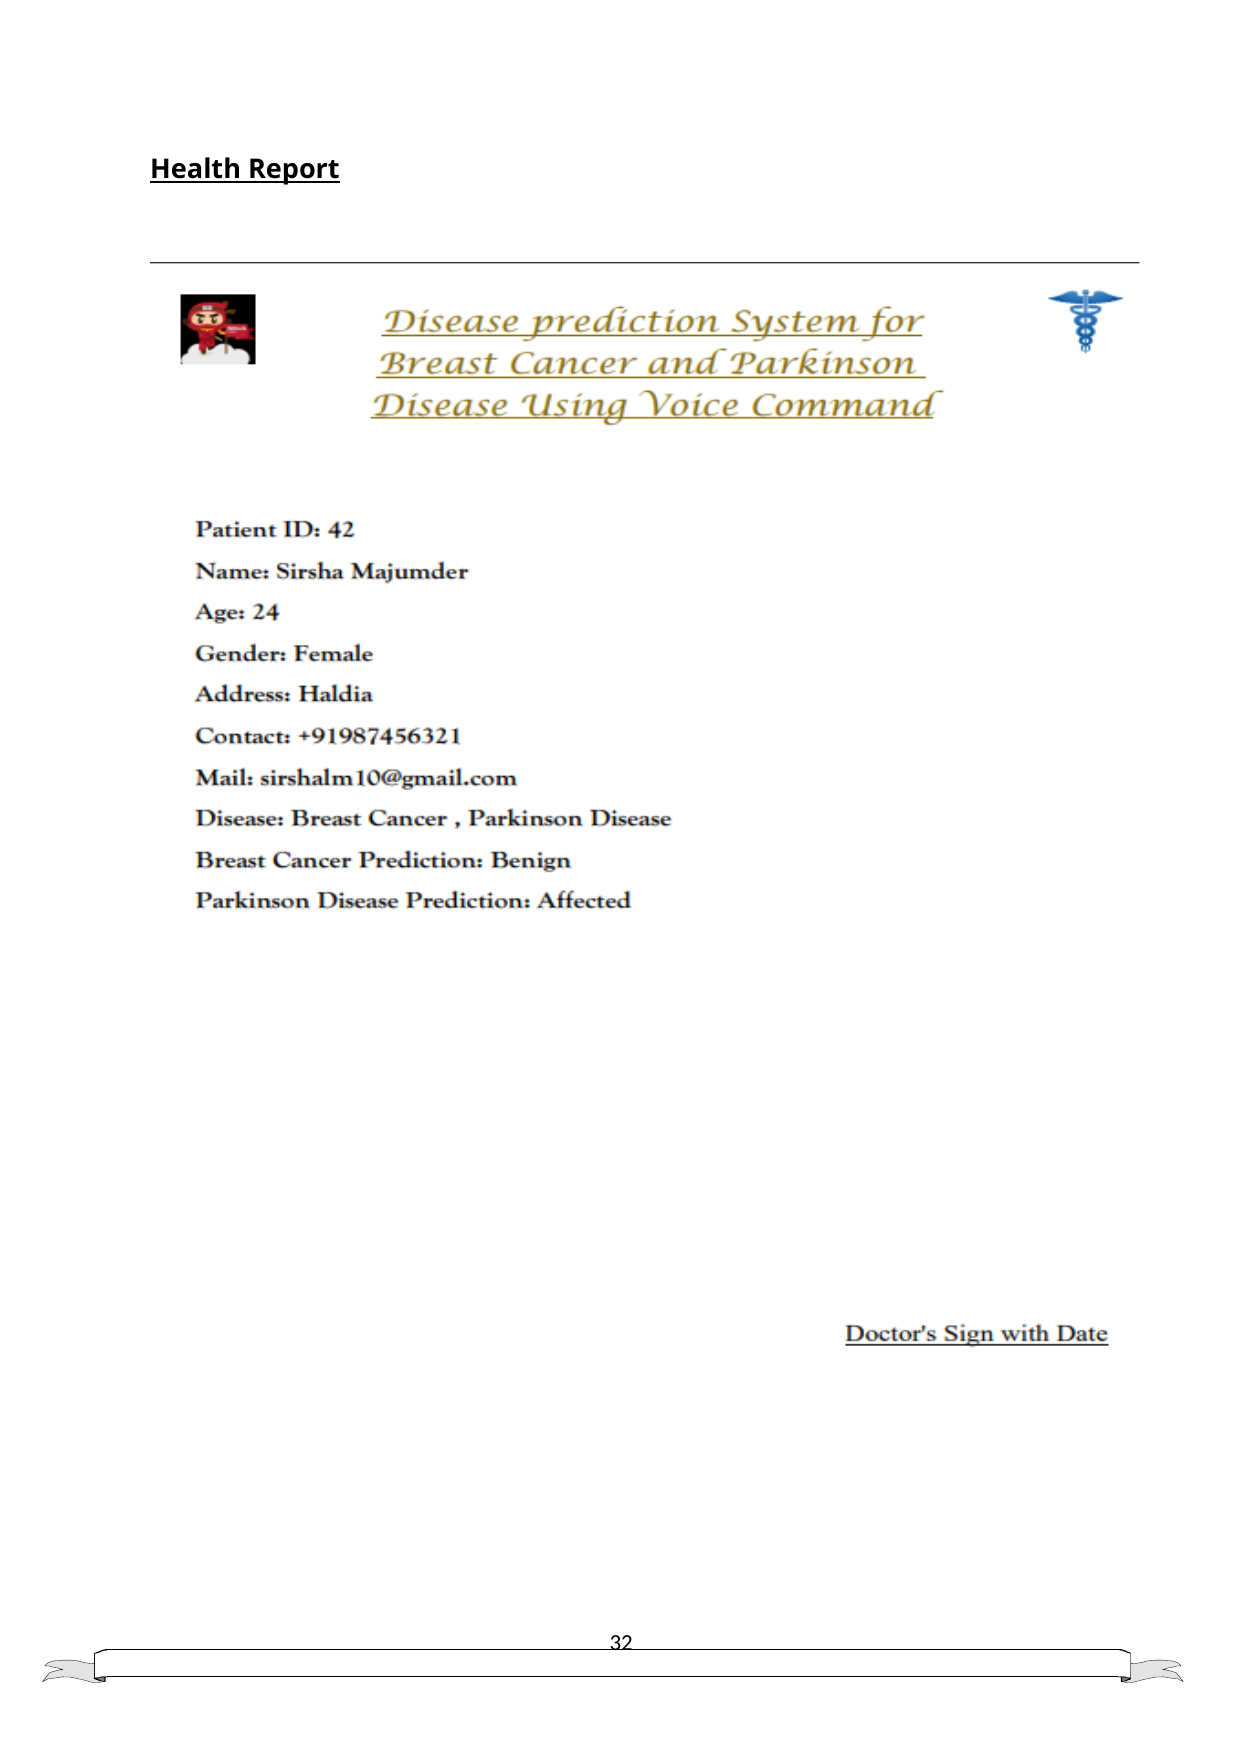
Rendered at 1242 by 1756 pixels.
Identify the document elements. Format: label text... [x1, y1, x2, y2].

picture [1118, 1649, 1131, 1682]
text Health Report [150, 150, 1092, 187]
picture [150, 262, 1140, 1422]
picture [94, 1649, 108, 1682]
